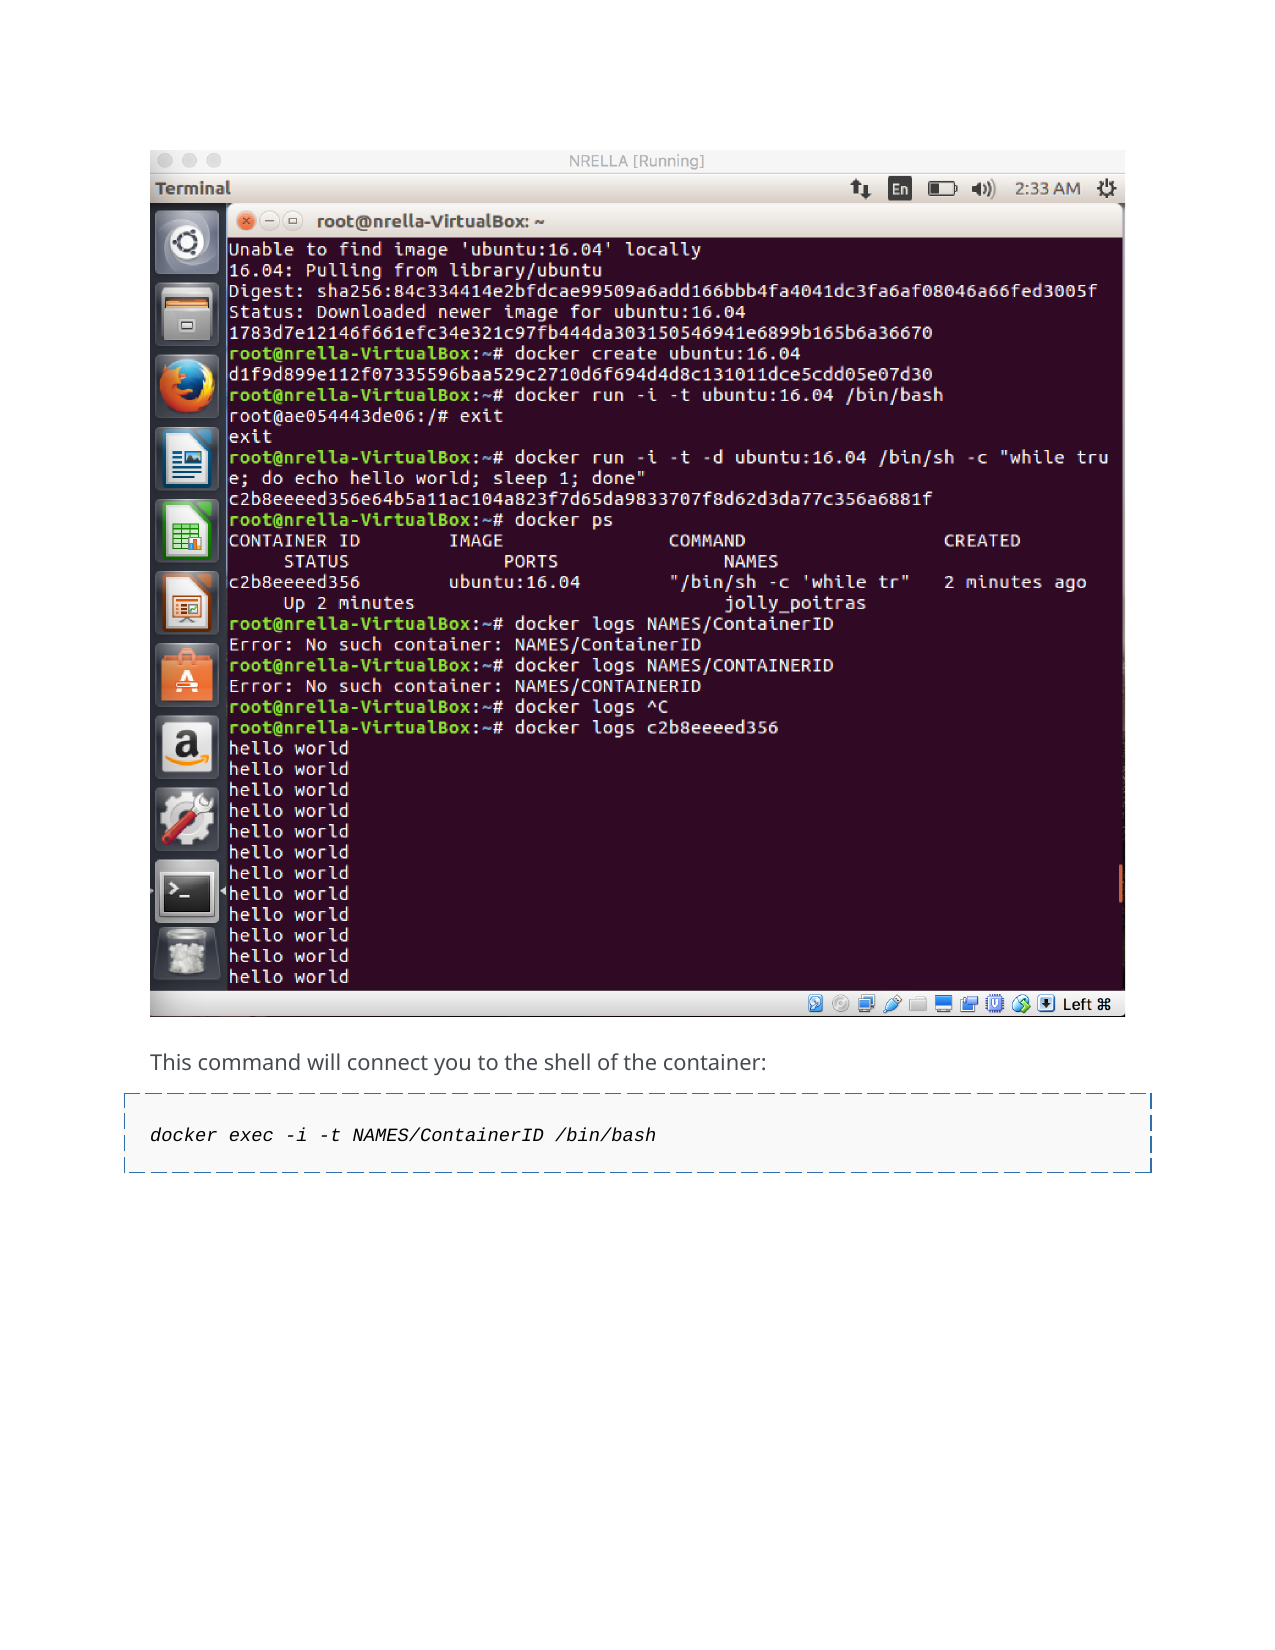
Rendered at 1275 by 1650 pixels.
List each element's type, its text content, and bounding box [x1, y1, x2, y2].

picture [150, 150, 1125, 1017]
text This command will connect you to the shell of the container: [150, 1047, 1125, 1077]
text docker exec -i -t NAMES/ContainerID /bin/bash [123, 1093, 1152, 1173]
